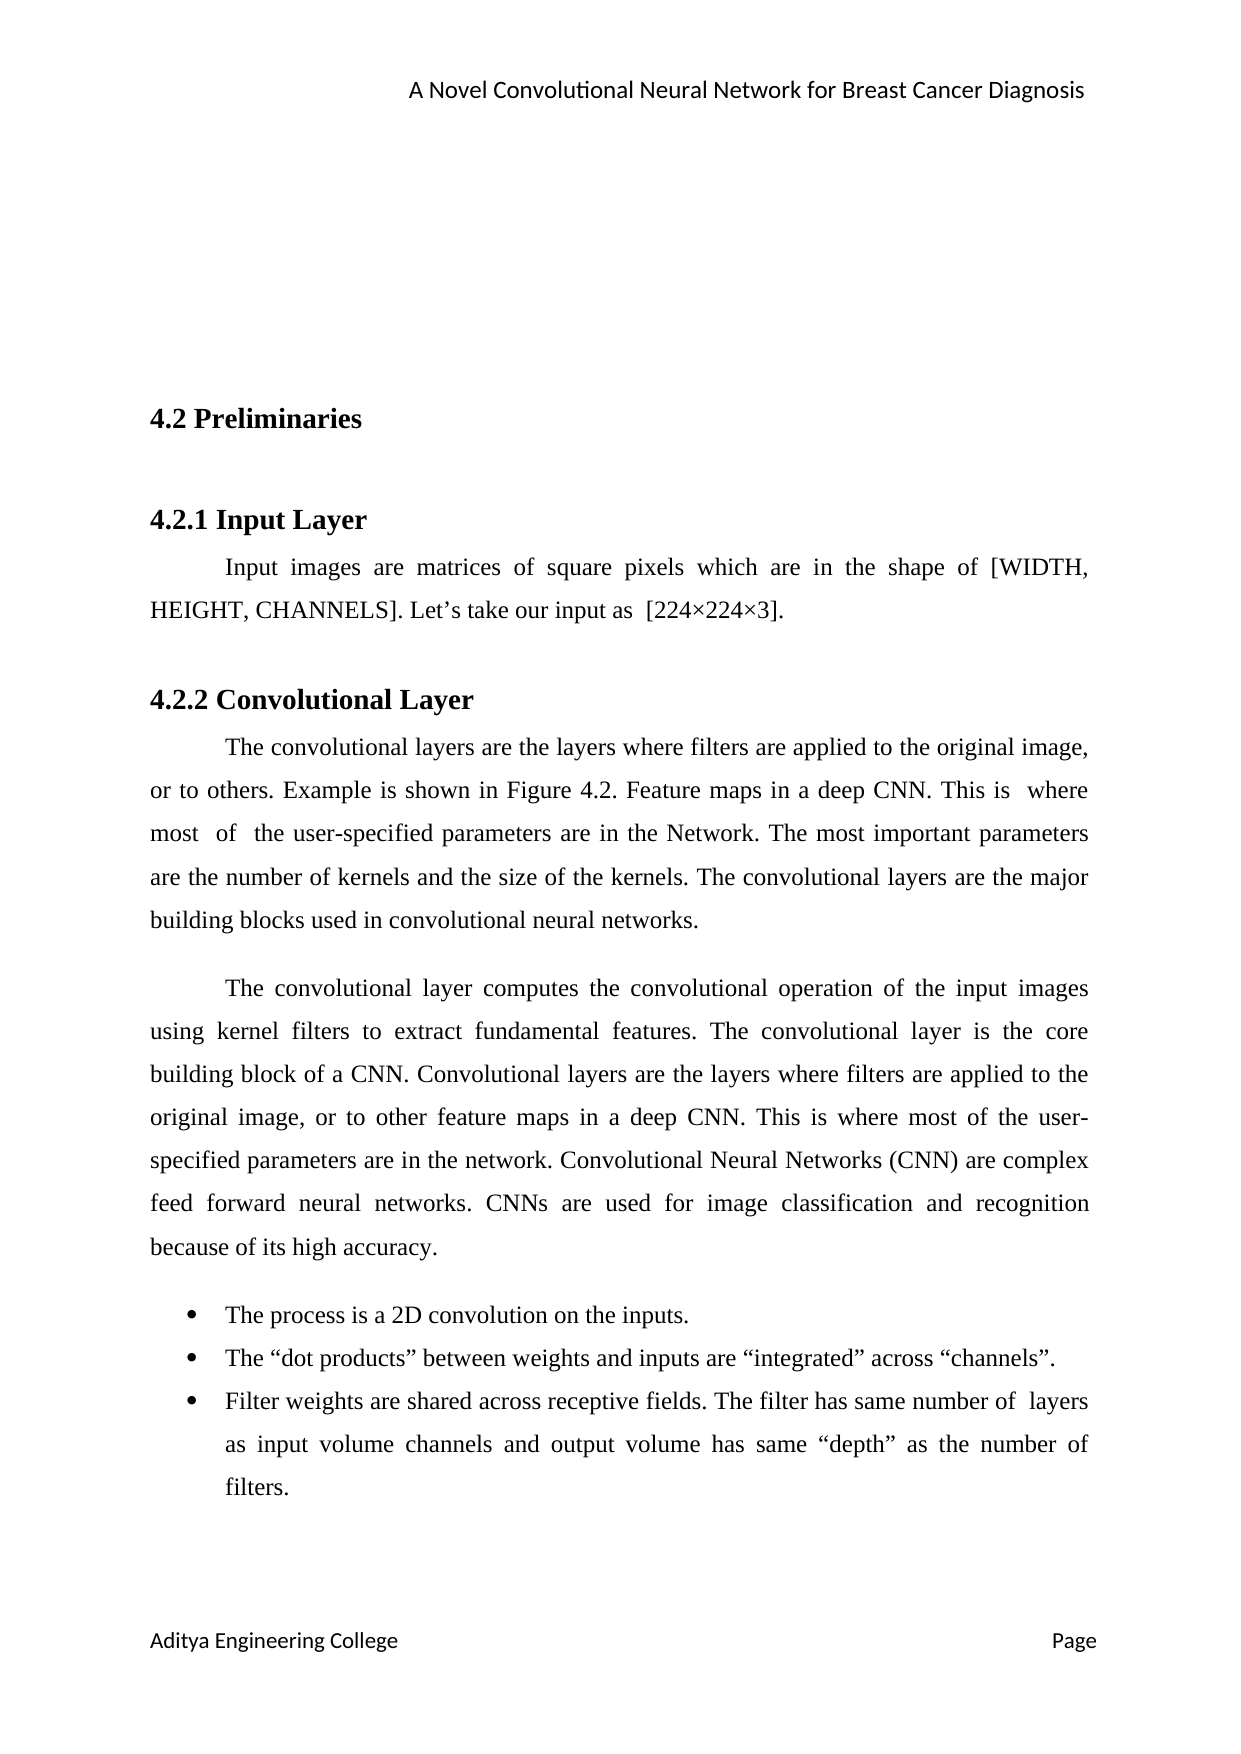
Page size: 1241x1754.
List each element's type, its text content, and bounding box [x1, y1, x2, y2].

text The convolutional layer computes the convolutional operation of the input images using kernel filters to extract fundamental features. The convolutional layer is the core building block of a CNN. Convolutional layers are the layers where filters are applied to the original image, or to other feature maps in a deep CNN. This is where most of the user-specified parameters are in the network. Convolutional Neural Networks (CNN) are complex feed forward neural networks. CNNs are used for image classification and recognition because of its high accuracy. [150, 973, 1090, 1260]
list Filter weights are shared across receptive fields. The filter has same number of layers as input volume channels and output volume has same “depth” as the number of filters. [187, 1386, 1090, 1501]
text 4.2.1 Input Layer [150, 502, 1090, 536]
text 4.2 Preliminaries [150, 402, 1090, 435]
list The “dot products” between weights and inputs are “integrated” across “channels”. [187, 1343, 1090, 1372]
text The convolutional layers are the layers where filters are applied to the original image, or to others. Example is shown in Figure 4.2. Feature maps in a deep CNN. This is where most of the user-specified parameters are in the Network. The most important parameters are the number of kernels and the size of the kernels. The convolutional layers are the major building blocks used in convolutional neural networks. [150, 732, 1090, 933]
text 4.2.2 Convolutional Layer [150, 682, 1090, 715]
list The process is a 2D convolution on the inputs. [187, 1300, 1090, 1328]
text Input images are matrices of square pixels which are in the shape of [WIDTH, HEIGHT, CHANNELS]. Let’s take our input as [224×224×3]. [150, 552, 1090, 624]
